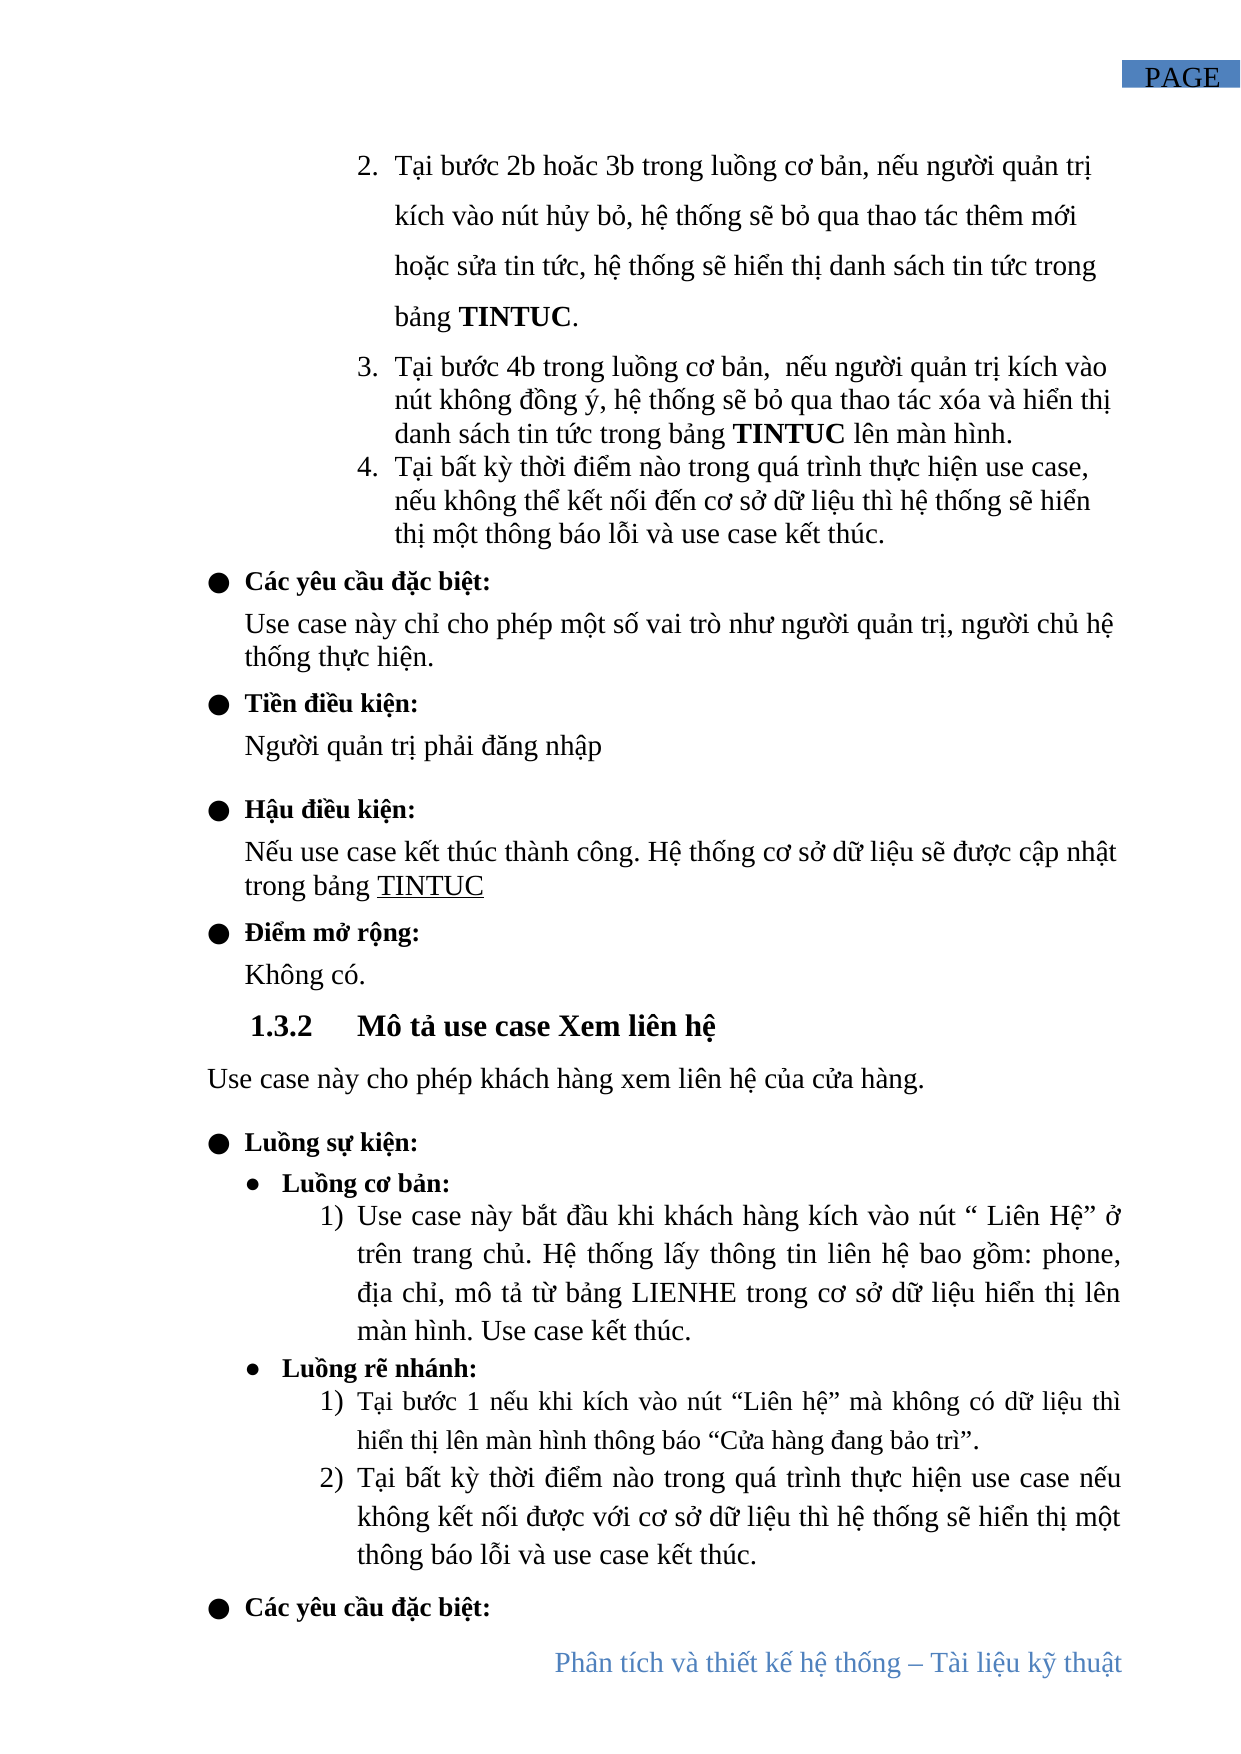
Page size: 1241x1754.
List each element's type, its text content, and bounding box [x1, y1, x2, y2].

list Tại bước 4b trong luồng cơ bản, nếu người quản trị kích vào nút không đồng ý, hệ thống sẽ bỏ qua thao tác xóa và hiển thị danh sách tin tức trong bảng TINTUC lên màn hình. [357, 349, 1122, 449]
list Hậu điều kiện: [207, 779, 1122, 834]
text Nếu use case kết thúc thành công. Hệ thống cơ sở dữ liệu sẽ được cập nhật trong bảng TINTUC [244, 834, 1122, 901]
list Tại bất kỳ thời điểm nào trong quá trình thực hiện use case nếu không kết nối được với cơ sở dữ liệu thì hệ thống sẽ hiển thị một thông báo lỗi và use case kết thúc. [319, 1460, 1122, 1571]
list Tại bất kỳ thời điểm nào trong quá trình thực hiện use case, nếu không thể kết nối đến cơ sở dữ liệu thì hệ thống sẽ hiển thị một thông báo lỗi và use case kết thúc. [357, 449, 1122, 550]
list Điểm mở rộng: [207, 901, 1122, 957]
list Luồng sự kiện: [207, 1111, 1122, 1167]
list Luồng rẽ nhánh: [244, 1352, 1122, 1383]
text Không có. [244, 957, 1122, 990]
subtitle Mô tả use case Xem liên hệ [250, 1007, 1122, 1043]
list Use case này bắt đầu khi khách hàng kích vào nút “ Liên Hệ” ở trên trang chủ. Hệ thống lấy thông tin liên hệ bao gồm: phone, địa chỉ, mô tả từ bảng LIENHE trong cơ sở dữ liệu hiển thị lên màn hình. Use case kết thúc. [319, 1198, 1122, 1347]
list Luồng cơ bản: [244, 1167, 1122, 1198]
text Use case này cho phép khách hàng xem liên hệ của cửa hàng. [207, 1061, 1122, 1094]
list Tại bước 2b hoăc 3b trong luồng cơ bản, nếu người quản trị kích vào nút hủy bỏ, hệ thống sẽ bỏ qua thao tác thêm mới hoặc sửa tin tức, hệ thống sẽ hiển thị danh sách tin tức trong bảng TINTUC. [357, 148, 1122, 332]
list Các yêu cầu đặc biệt: [207, 550, 1122, 606]
list Tiền điều kiện: [207, 673, 1122, 728]
list Tại bước 1 nếu khi kích vào nút “Liên hệ” mà không có dữ liệu thì hiển thị lên màn hình thông báo “Cửa hàng đang bảo trì”. [319, 1383, 1122, 1455]
text Use case này chỉ cho phép một số vai trò như người quản trị, người chủ hệ thống thực hiện. [244, 606, 1122, 673]
list Các yêu cầu đặc biệt: [207, 1576, 1122, 1631]
text Người quản trị phải đăng nhập [207, 728, 1122, 762]
